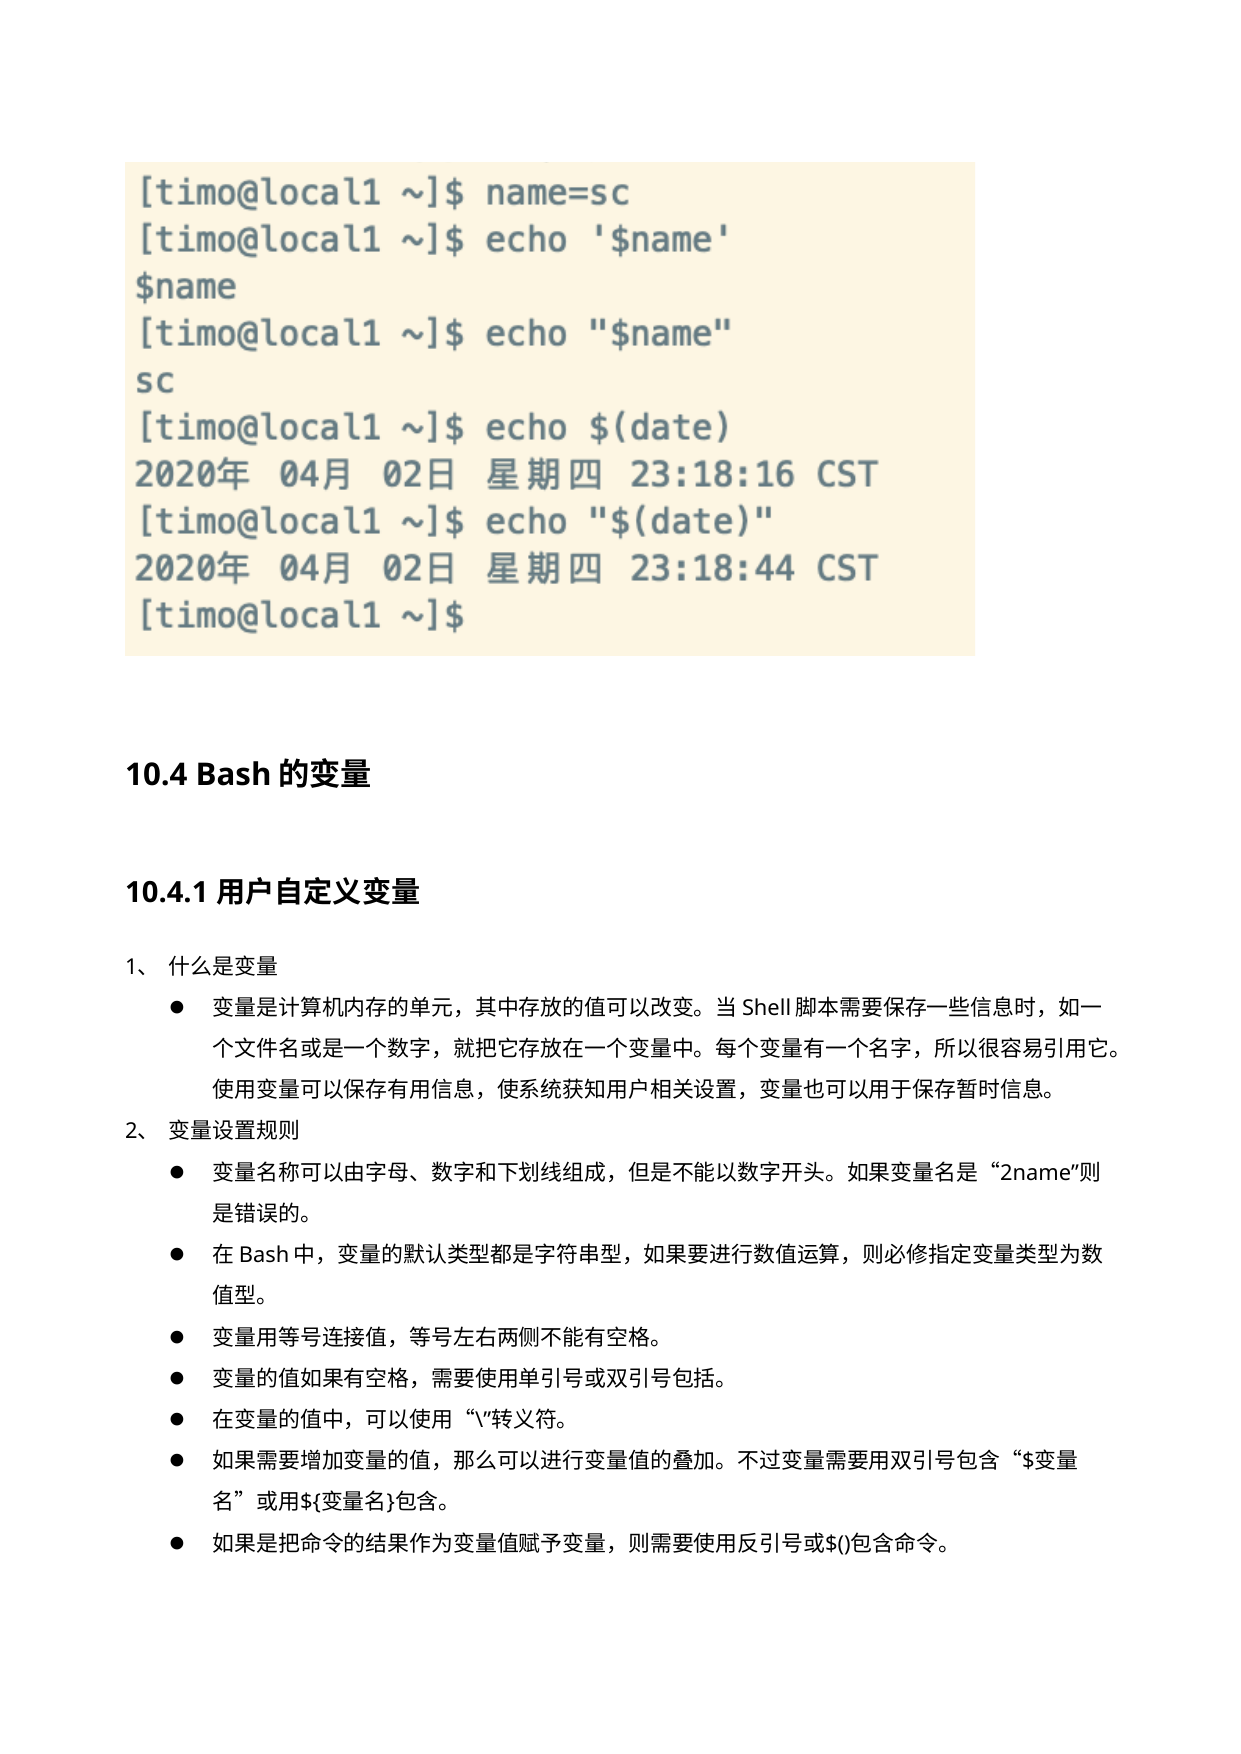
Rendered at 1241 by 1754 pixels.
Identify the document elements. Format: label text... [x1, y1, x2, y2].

list 变量用等号连接值，等号左右两侧不能有空格。 [169, 1319, 1115, 1351]
list 变量设置规则 [125, 1113, 1115, 1145]
list 变量的值如果有空格，需要使用单引号或双引号包括。 [169, 1361, 1115, 1392]
list 如果是把命令的结果作为变量值赋予变量，则需要使用反引号或$()包含命令。 [169, 1526, 1115, 1557]
list 在Bash中，变量的默认类型都是字符串型，如果要进行数值运算，则必修指定变量类型为数值型。 [169, 1237, 1115, 1310]
list 变量是计算机内存的单元，其中存放的值可以改变。当Shell脚本需要保存一些信息时，如一个文件名或是一个数字，就把它存放在一个变量中。每个变量有一个名字，所以很容易引用它。使用变量可以保存有用信息，使系统获知用户相关设置，变量也可以用于保存暂时信息。 [169, 990, 1115, 1104]
list 在变量的值中，可以使用“\”转义符。 [169, 1402, 1115, 1434]
subtitle 10.4 Bash的变量 [125, 749, 1115, 795]
list 如果需要增加变量的值，那么可以进行变量值的叠加。不过变量需要用双引号包含“$变量名”或用${变量名}包含。 [169, 1443, 1115, 1516]
picture [125, 162, 976, 656]
list 什么是变量 [125, 949, 1115, 981]
list 变量名称可以由字母、数字和下划线组成，但是不能以数字开头。如果变量名是“2name”则是错误的。 [169, 1155, 1115, 1228]
subtitle 10.4.1 用户自定义变量 [125, 868, 1115, 911]
